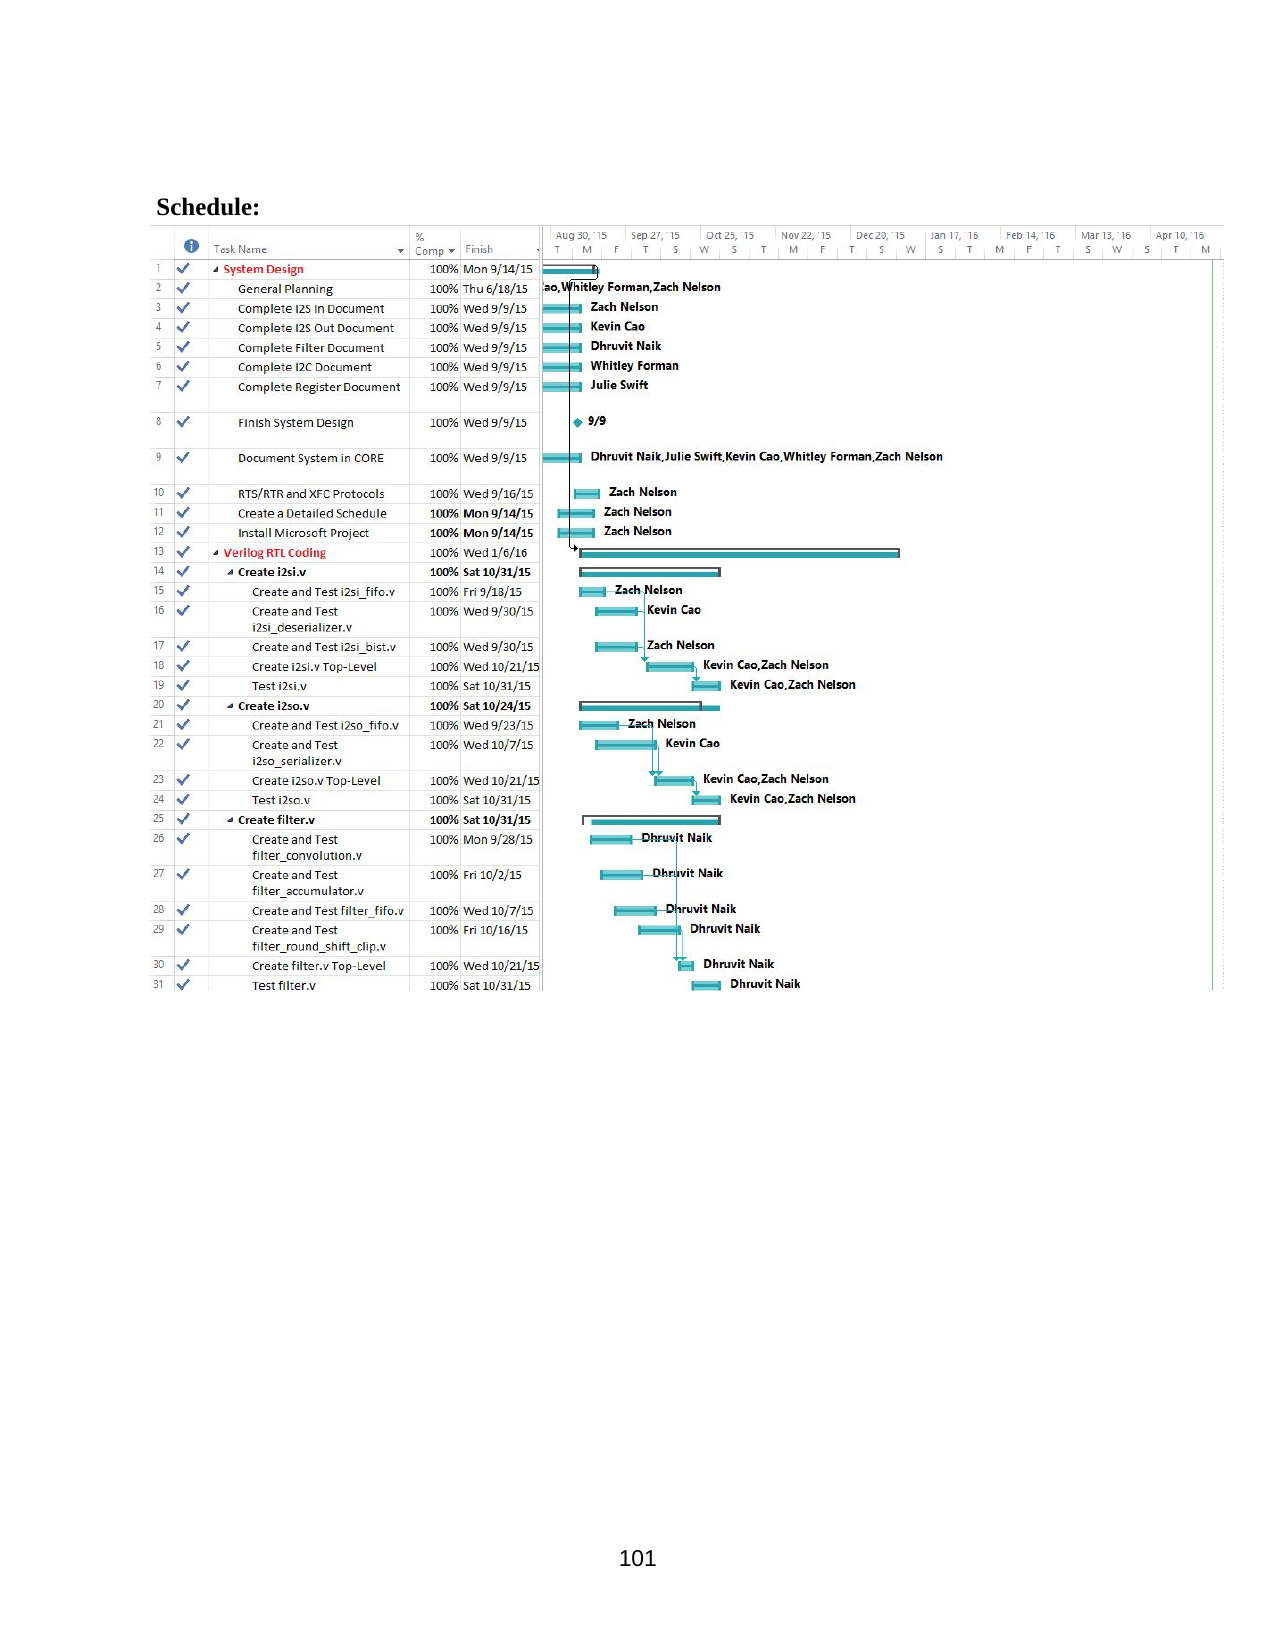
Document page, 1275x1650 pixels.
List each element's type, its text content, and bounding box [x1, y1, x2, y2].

picture [150, 224, 1224, 991]
text Schedule: [150, 192, 1125, 220]
